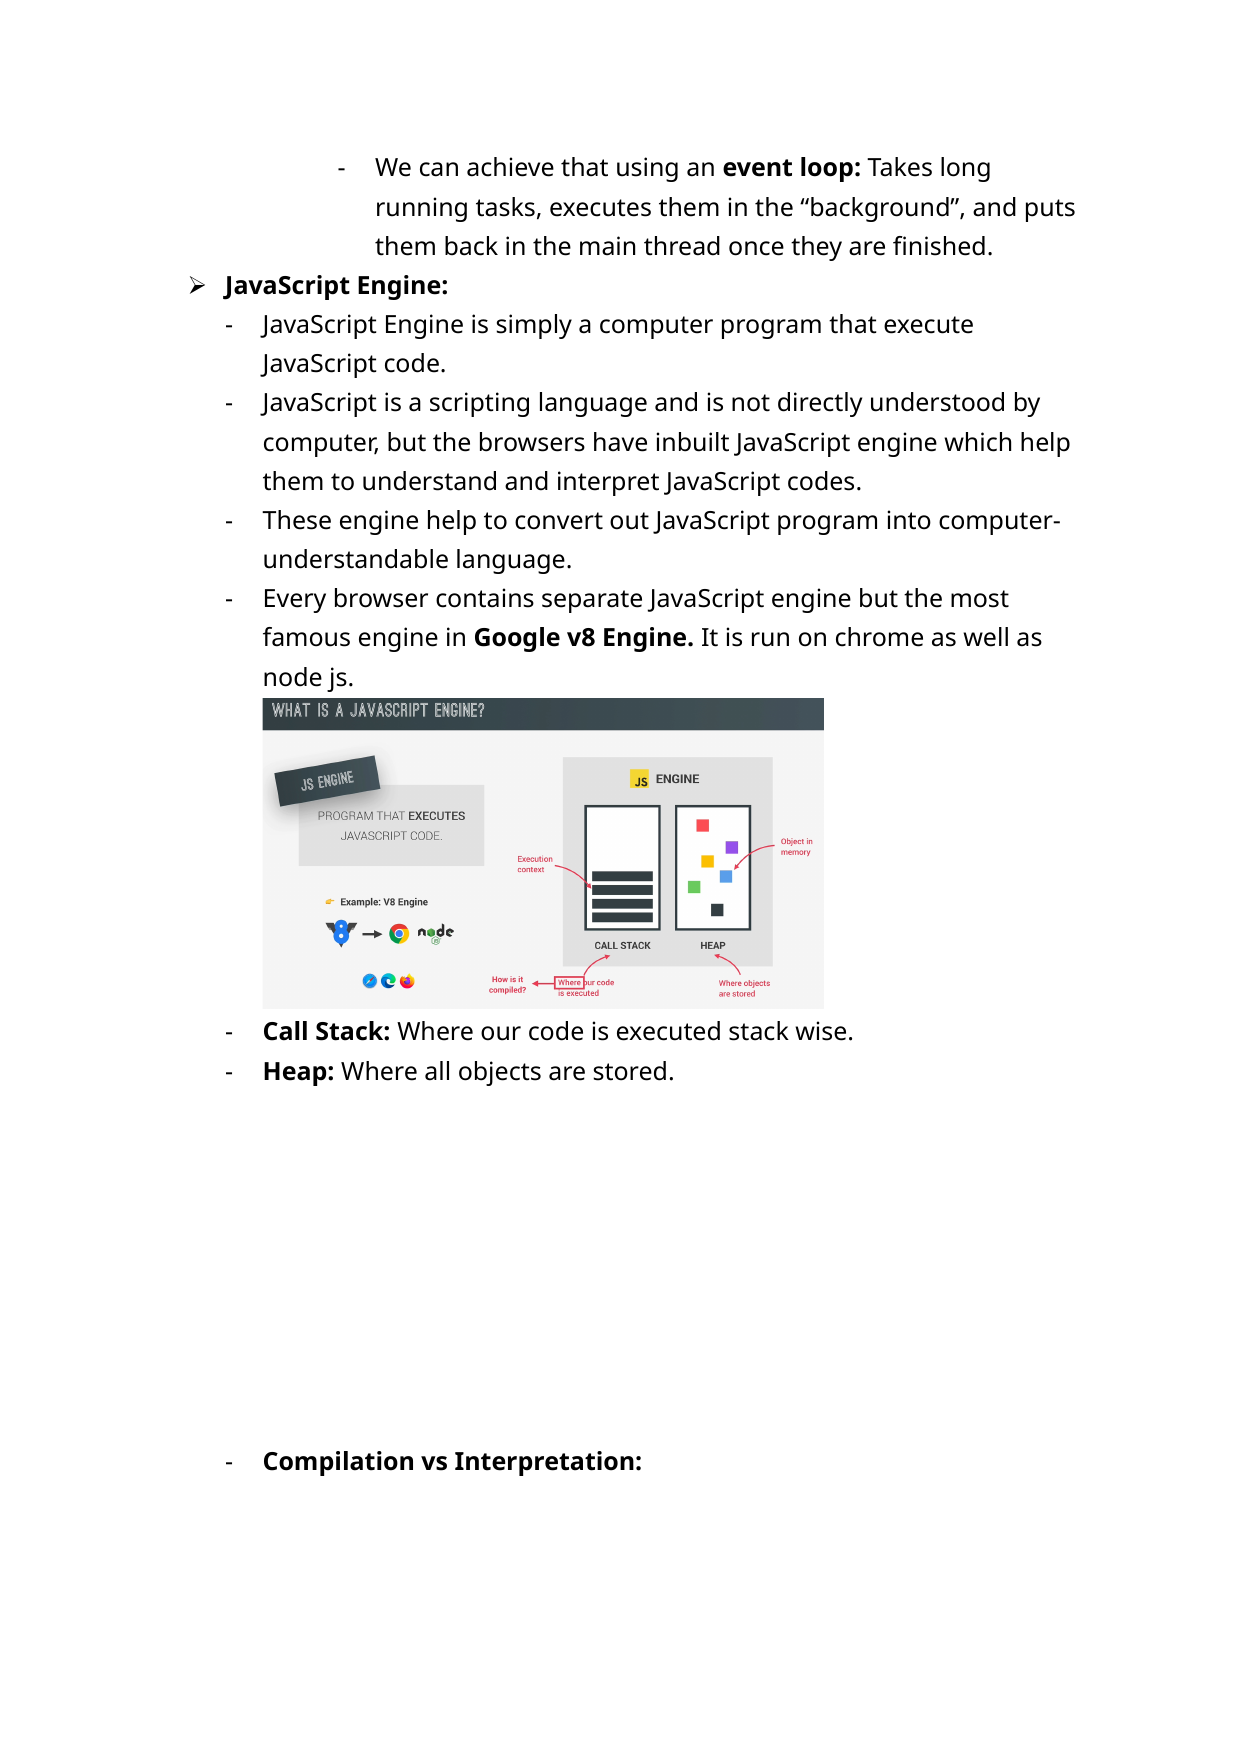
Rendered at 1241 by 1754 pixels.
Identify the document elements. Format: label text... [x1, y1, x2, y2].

list We can achieve that using an event loop: Takes long running tasks, executes them in the “background”, and puts them back in the main thread once they are finished. [337, 150, 1090, 262]
list Call Stack: Where our code is executed stack wise. [225, 1014, 1090, 1048]
list JavaScript Engine is simply a computer program that execute JavaScript code. [225, 307, 1090, 380]
picture [262, 698, 824, 1009]
list Compilation vs Interpretation: [225, 1444, 1090, 1478]
list Every browser contains separate JavaScript engine but the most famous engine in Google v8 Engine. It is run on chrome as well as node js. [225, 581, 1090, 693]
list These engine help to convert out JavaScript program into computer-understandable language. [225, 502, 1090, 576]
list Heap: Where all objects are stored. [225, 1053, 1090, 1087]
list JavaScript is a scripting language and is not directly understood by computer, but the browsers have inbuilt JavaScript engine which help them to understand and interpret JavaScript codes. [225, 385, 1090, 497]
list JavaScript Engine: [187, 267, 1090, 302]
